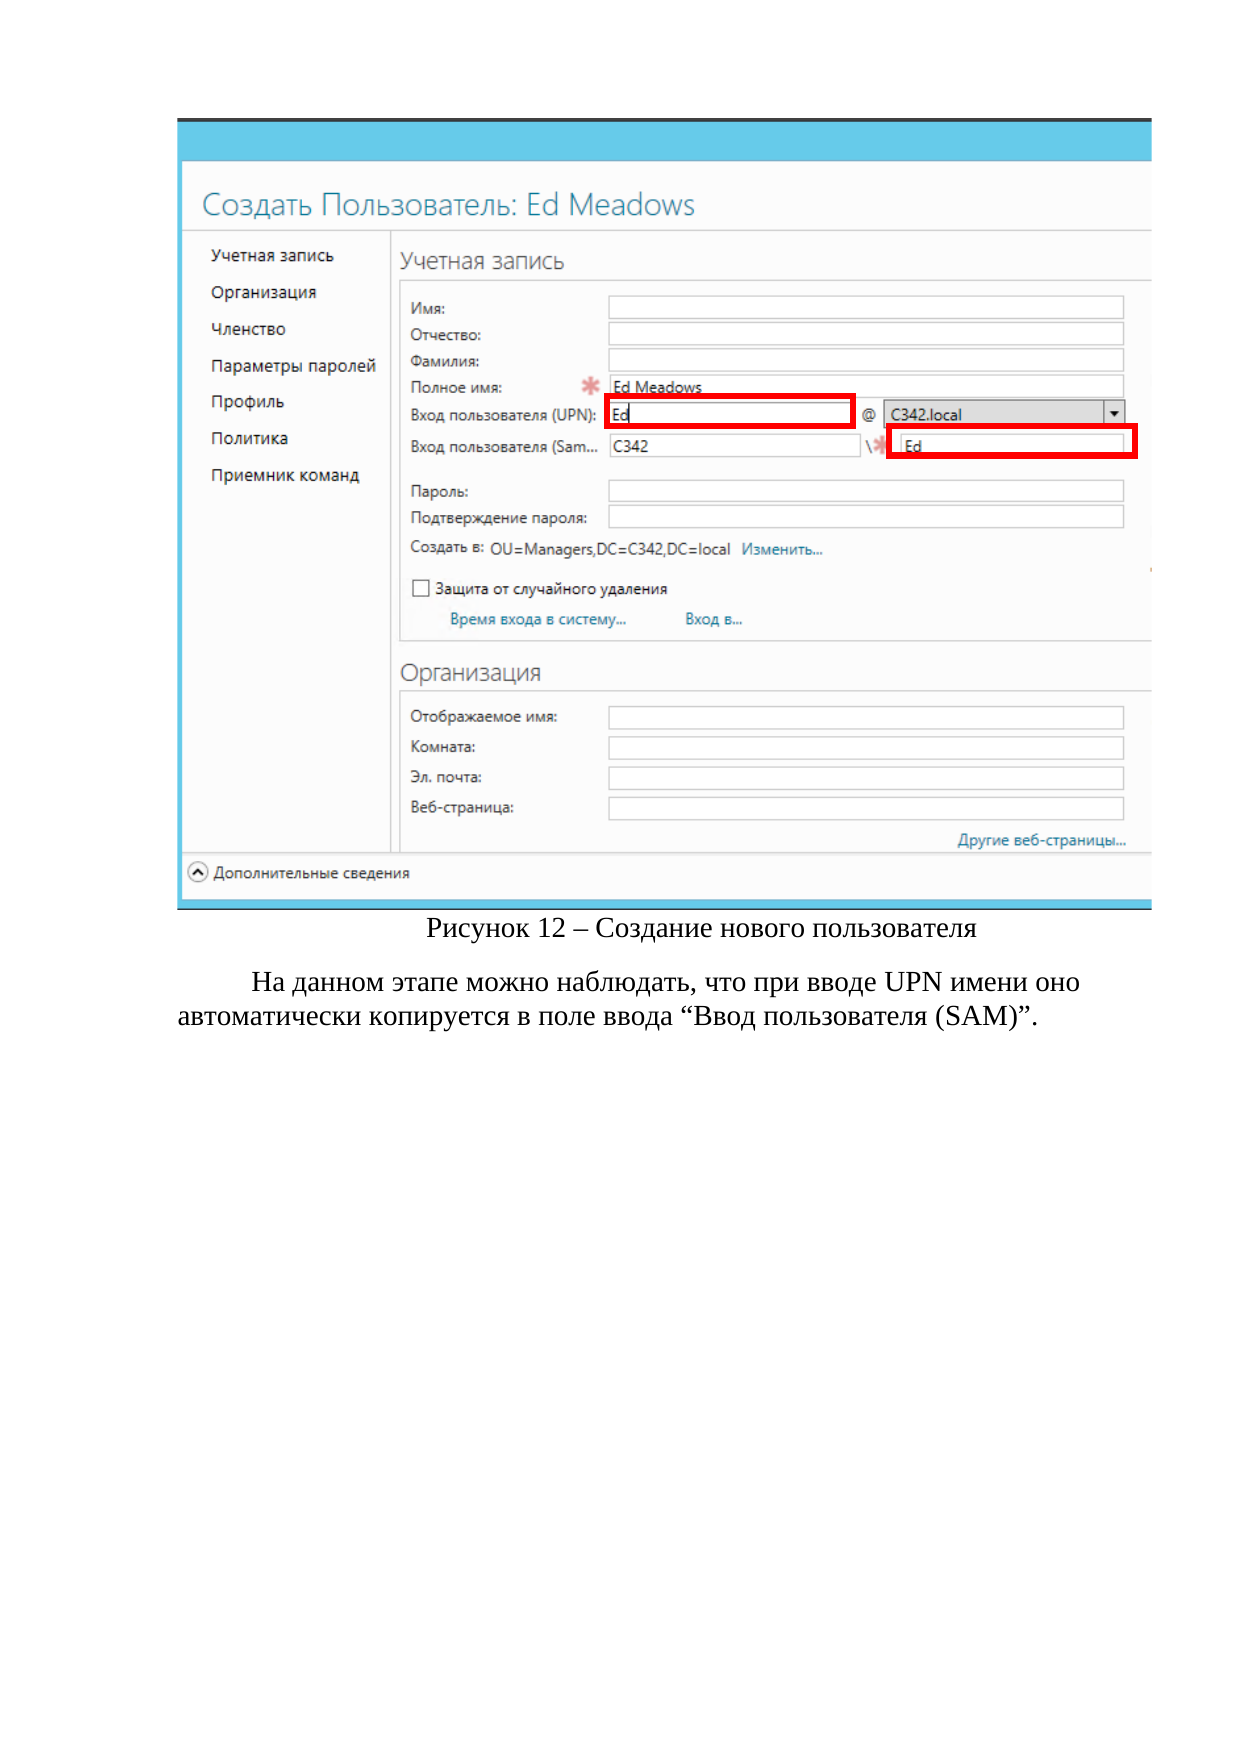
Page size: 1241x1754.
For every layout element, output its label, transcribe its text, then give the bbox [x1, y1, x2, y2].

text На данном этапе можно наблюдать, что при вводе UPN имени оно автоматически копируется в поле ввода “Ввод пользователя (SAM)”. [177, 964, 1152, 1031]
picture [177, 118, 1152, 910]
